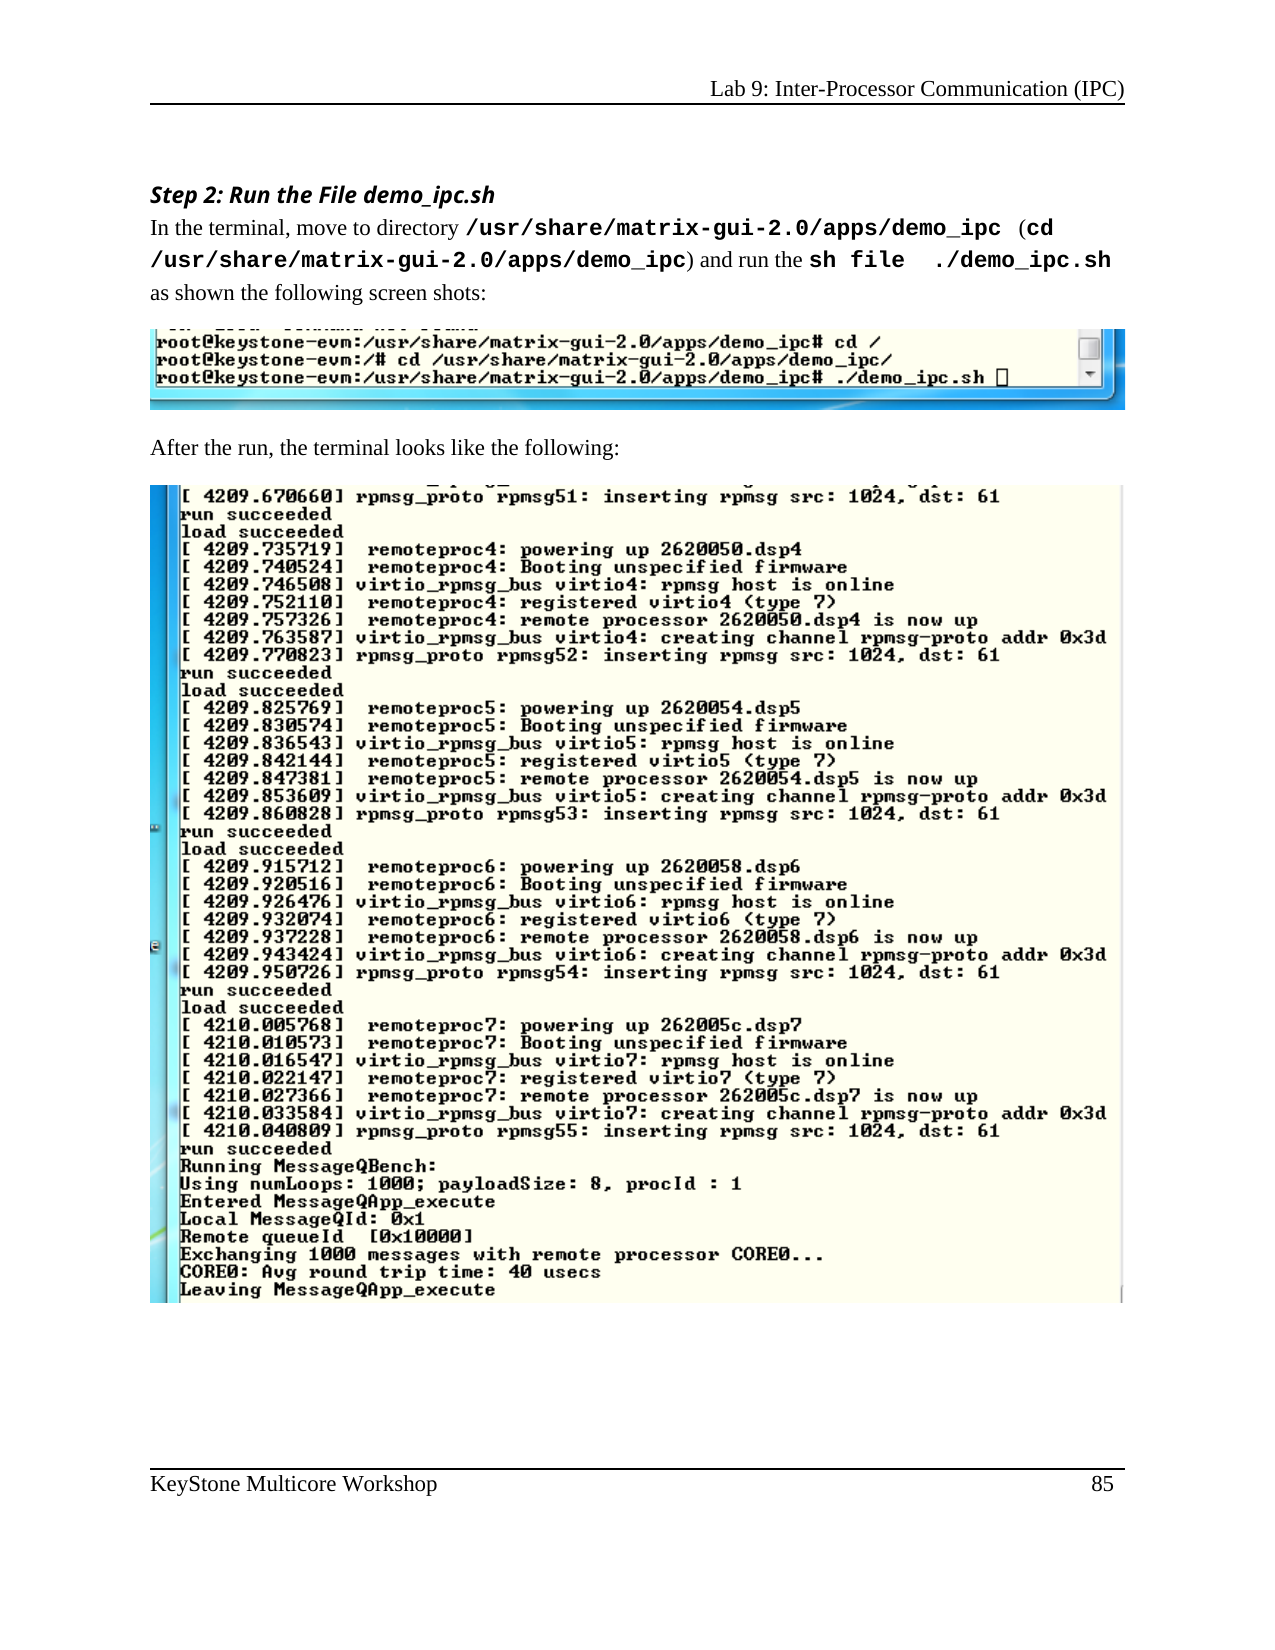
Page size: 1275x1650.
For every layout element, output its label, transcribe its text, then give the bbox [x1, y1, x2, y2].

subtitle Step 2: Run the File demo_ipc.sh [150, 178, 1125, 210]
picture [150, 485, 1124, 1303]
text After the run, the terminal looks like the following: [150, 434, 1125, 460]
text In the terminal, move to directory /usr/share/matrix-gui-2.0/apps/demo_ipc (cd /usr/share/matrix-gui-2.0/apps/demo_ipc) and run the sh file ./demo_ipc.sh as shown the following screen shots: [150, 214, 1125, 305]
picture [150, 329, 1125, 410]
